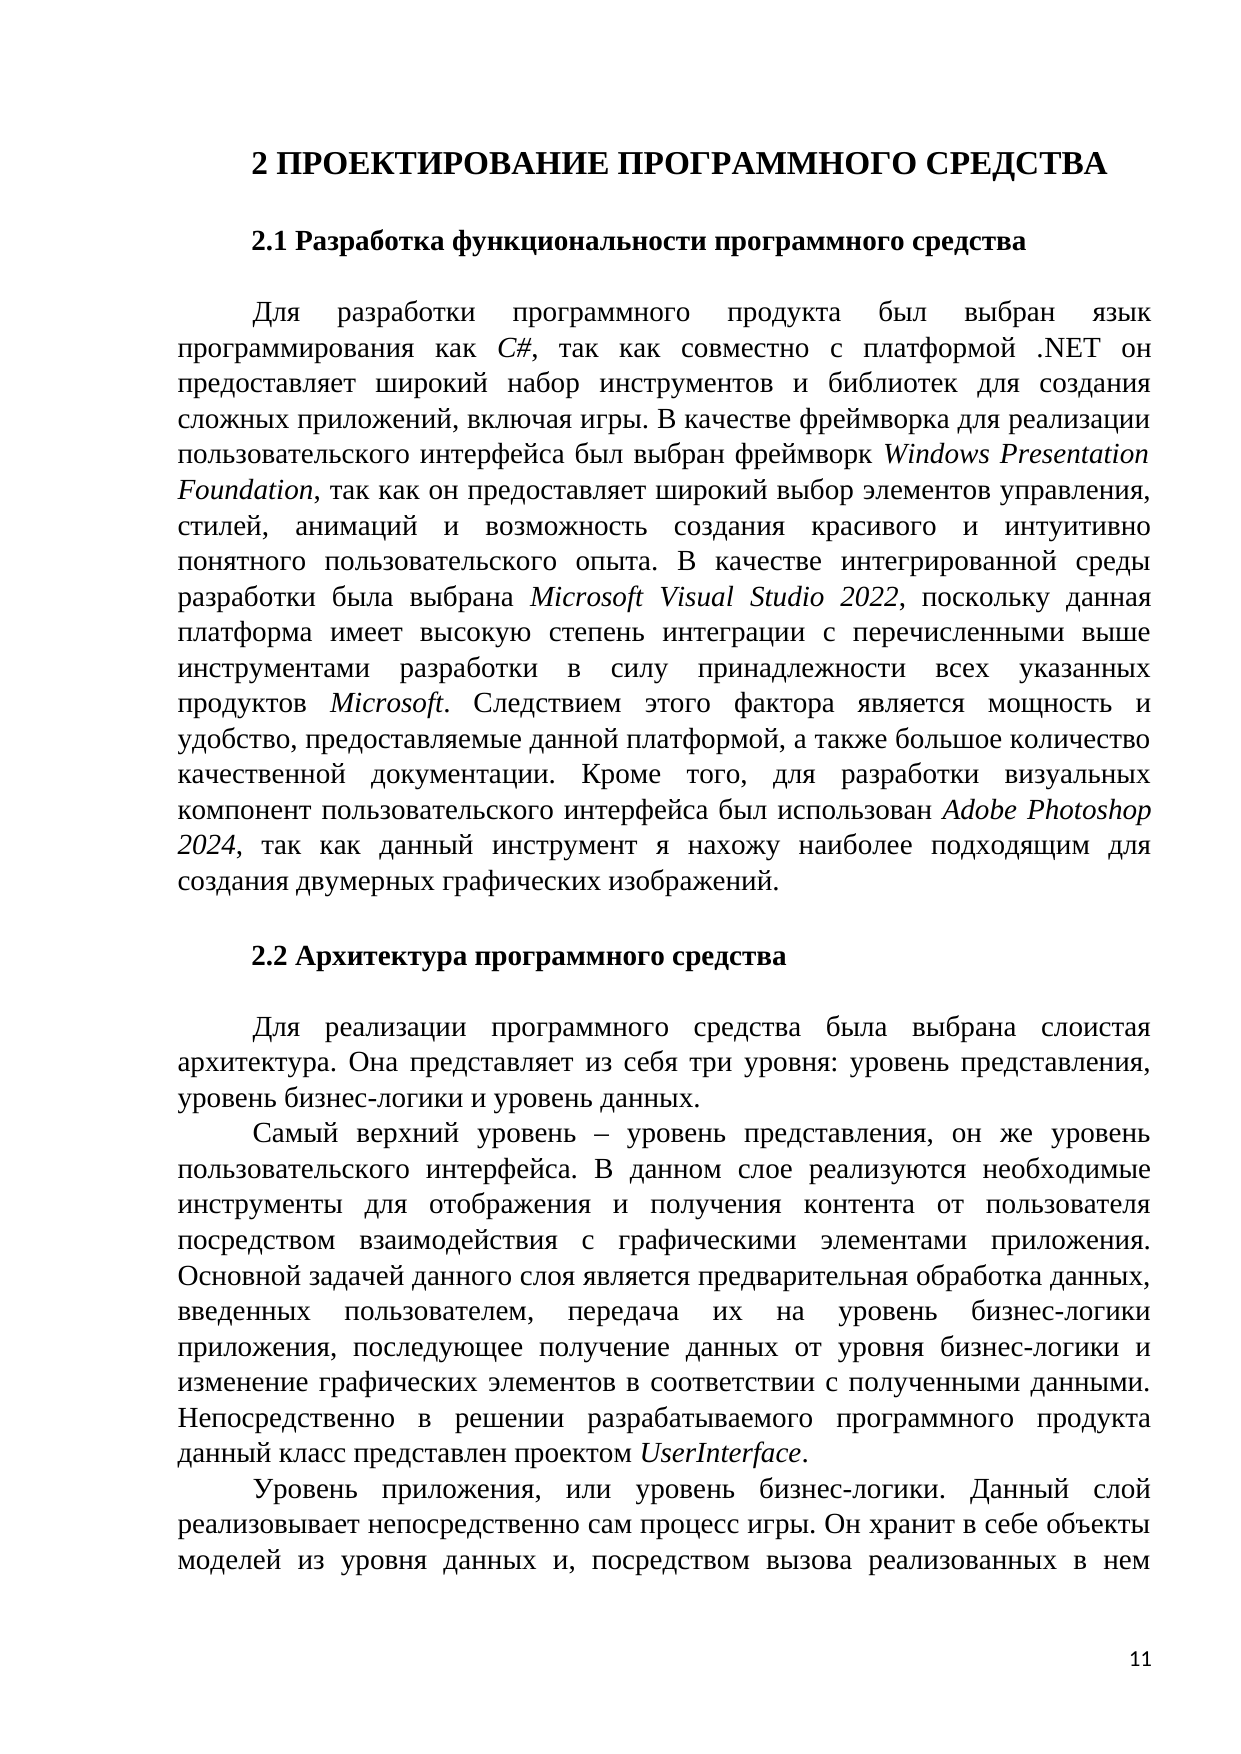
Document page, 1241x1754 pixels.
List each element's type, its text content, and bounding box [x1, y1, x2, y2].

text Для реализации программного средства была выбрана слоистая архитектура. Она представляет из себя три уровня: уровень представления, уровень бизнес-логики и уровень данных. [177, 1009, 1152, 1114]
subtitle 2.1 Разработка функциональности программного средства [177, 223, 1152, 257]
subtitle 2 ПРОЕКТИРОВАНИЕ ПРОГРАММНОГО СРЕДСТВА [177, 143, 1152, 181]
subtitle 2.2 Архитектура программного средства [177, 938, 1152, 972]
text Для разработки программного продукта был выбран язык программирования как C#, так как совместно с платформой .NET он предоставляет широкий набор инструментов и библиотек для создания сложных приложений, включая игры. В качестве фреймворка для реализации пользовательского интерфейса был выбран фреймворк Windows Presentation Foundation, так как он предоставляет широкий выбор элементов управления, стилей, анимаций и возможность создания красивого и интуитивно понятного пользовательского опыта. В качестве интегрированной среды разработки была выбрана Microsoft Visual Studio 2022, поскольку данная платформа имеет высокую степень интеграции с перечисленными выше инструментами разработки в силу принадлежности всех указанных продуктов Microsoft. Следствием этого фактора является мощность и удобство, предоставляемые данной платформой, а также большое количество качественной документации. Кроме того, для разработки визуальных компонент пользовательского интерфейса был использован Adobe Photoshop 2024, так как данный инструмент я нахожу наиболее подходящим для создания двумерных графических изображений. [177, 294, 1152, 896]
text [177, 1471, 1152, 1575]
text Самый верхний уровень – уровень представления, он же уровень пользовательского интерфейса. В данном слое реализуются необходимые инструменты для отображения и получения контента от пользователя посредством взаимодействия с графическими элементами приложения. Основной задачей данного слоя является предварительная обработка данных, введенных пользователем, передача их на уровень бизнес-логики приложения, последующее получение данных от уровня бизнес-логики и изменение графических элементов в соответствии с полученными данными. Непосредственно в решении разрабатываемого программного продукта данный класс представлен проектом UserInterface. [177, 1116, 1152, 1469]
